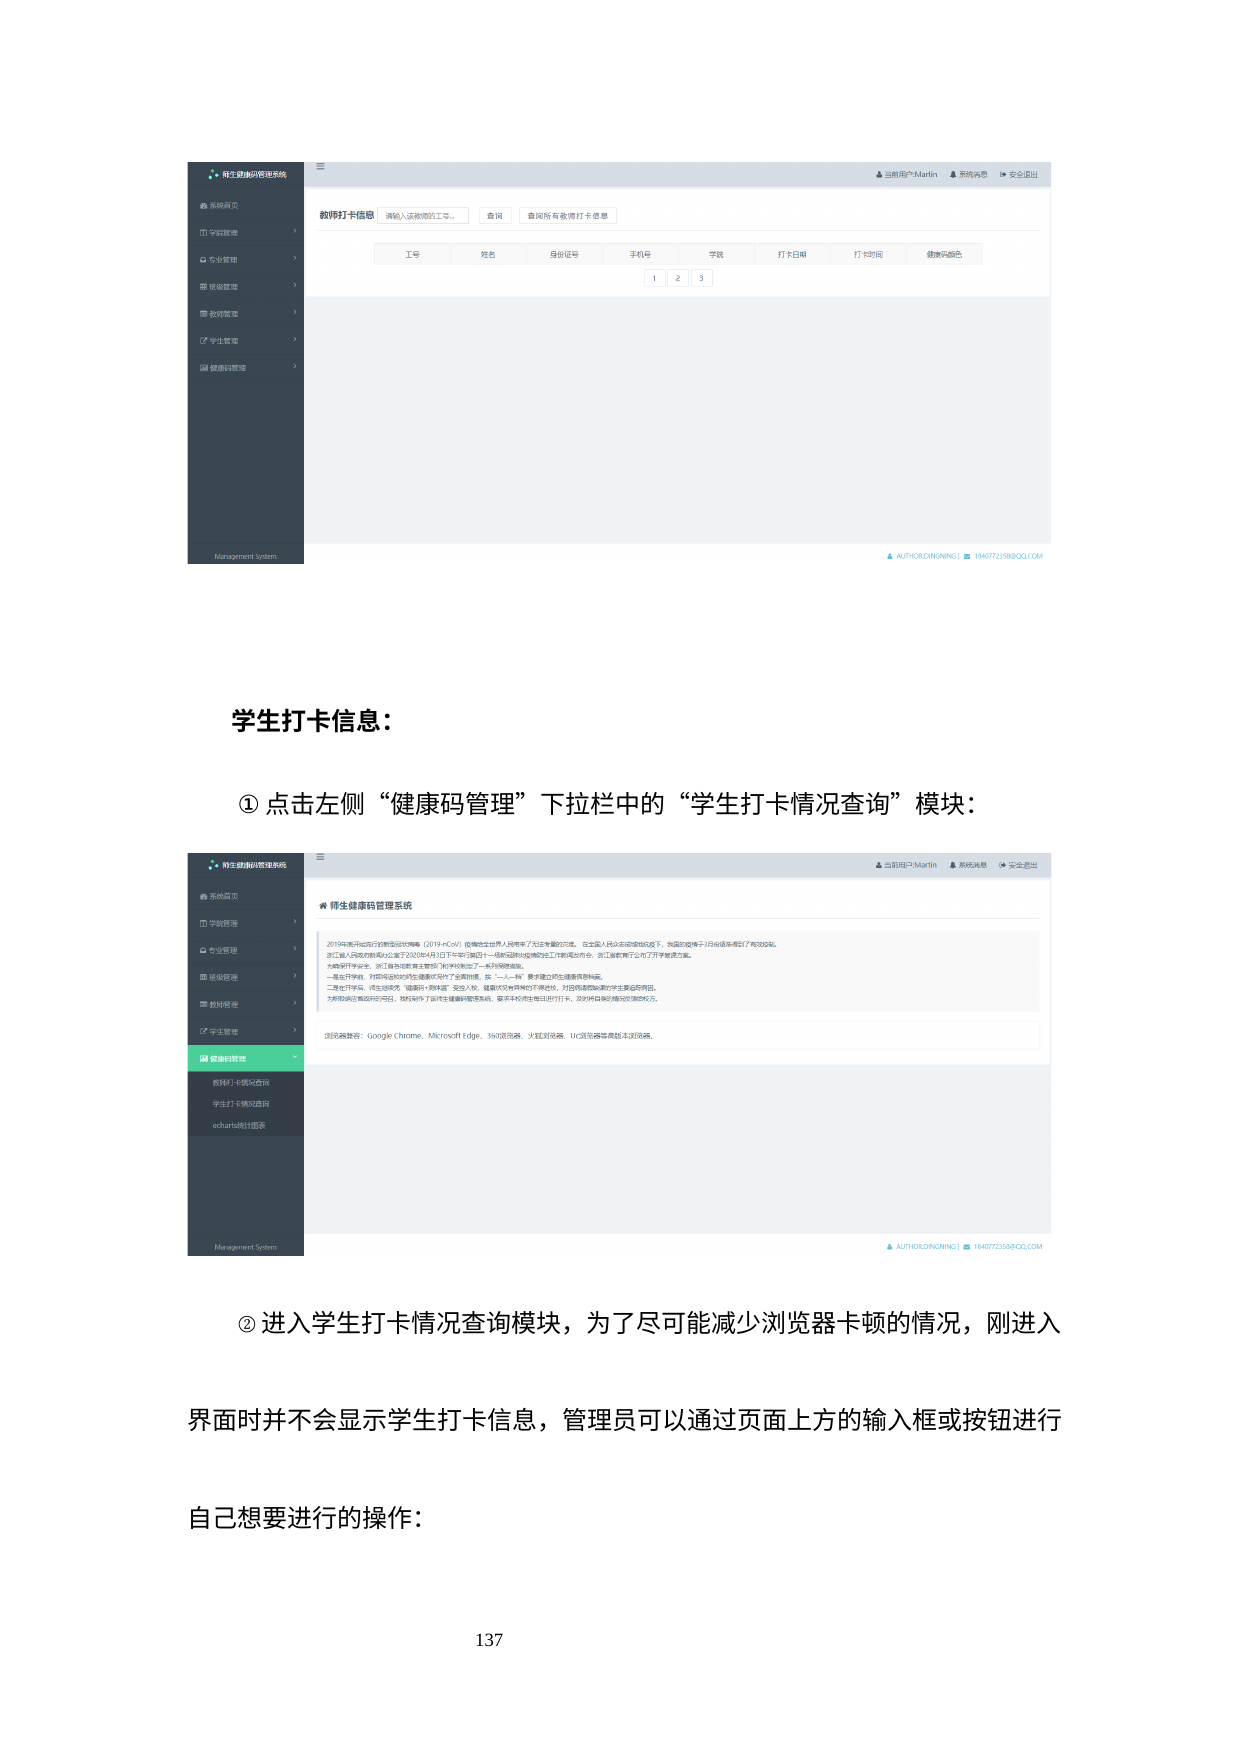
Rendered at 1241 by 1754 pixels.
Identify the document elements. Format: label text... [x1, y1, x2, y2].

picture [187, 853, 1052, 1256]
text ①点击左侧“健康码管理”下拉栏中的“学生打卡情况查询”模块： [187, 770, 1062, 835]
text 学生打卡信息： [187, 687, 1062, 752]
text ②进入学生打卡情况查询模块，为了尽可能减少浏览器卡顿的情况，刚进入界面时并不会显示学生打卡信息，管理员可以通过页面上方的输入框或按钮进行自己想要进行的操作： [187, 1289, 1062, 1549]
picture [187, 162, 1052, 564]
